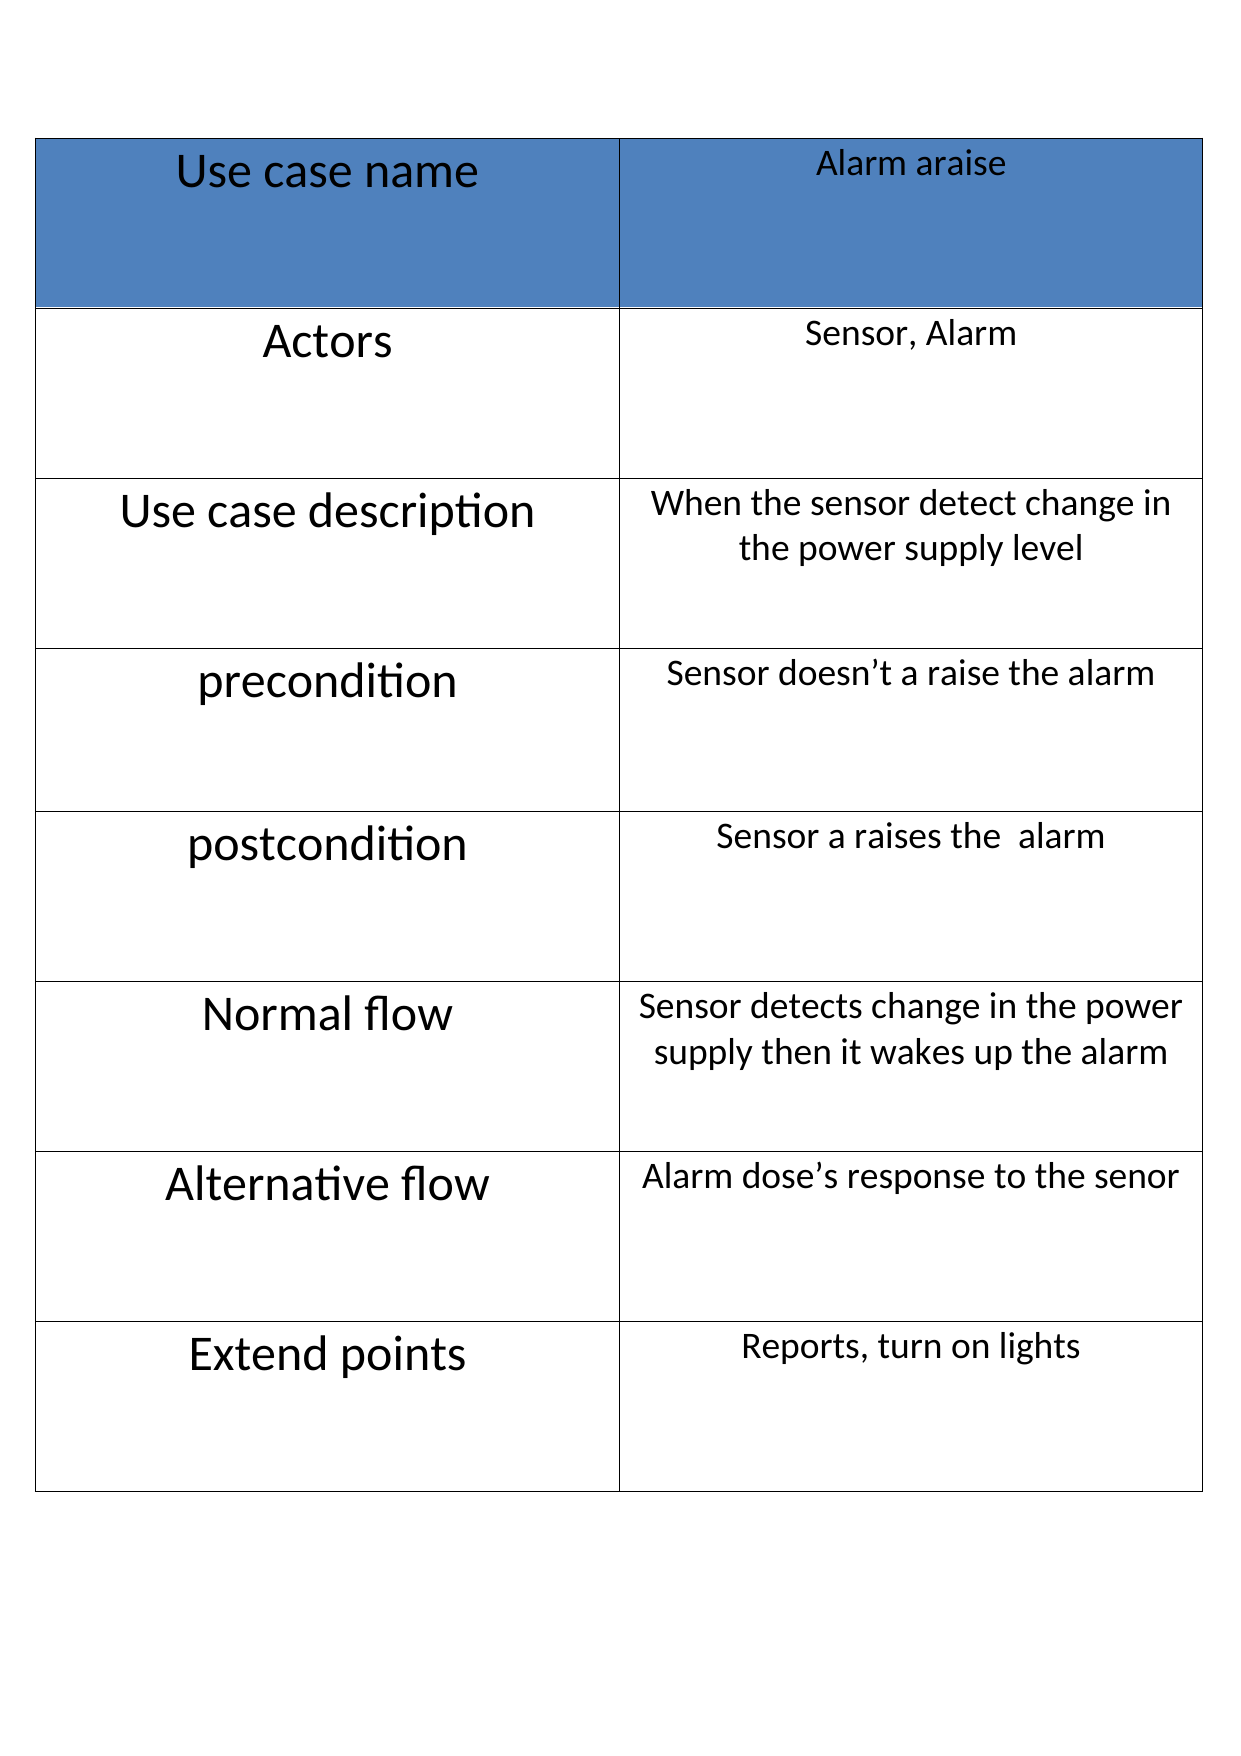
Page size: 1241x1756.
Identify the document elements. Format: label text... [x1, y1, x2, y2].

table_cell postcondition [36, 812, 619, 981]
table_cell Sensor a raises the alarm [620, 812, 1202, 981]
table_cell Sensor, Alarm [620, 309, 1202, 477]
table_cell When the sensor detect change in the power supply level [620, 479, 1202, 647]
table_cell Normal flow [36, 982, 619, 1151]
table_cell Alternative flow [36, 1152, 619, 1321]
table_header Alarm araise [620, 139, 1202, 307]
table_cell Reports, turn on lights [620, 1322, 1202, 1491]
table_cell Sensor detects change in the power supply then it wakes up the alarm [620, 982, 1202, 1151]
table_cell precondition [36, 649, 619, 811]
table_cell Actors [36, 309, 619, 477]
table_cell Extend points [36, 1322, 619, 1491]
table_cell Use case description [36, 479, 619, 647]
table_cell Alarm dose’s response to the senor [620, 1152, 1202, 1321]
table_cell Sensor doesn’t a raise the alarm [620, 649, 1202, 811]
table_header Use case name [36, 139, 619, 307]
